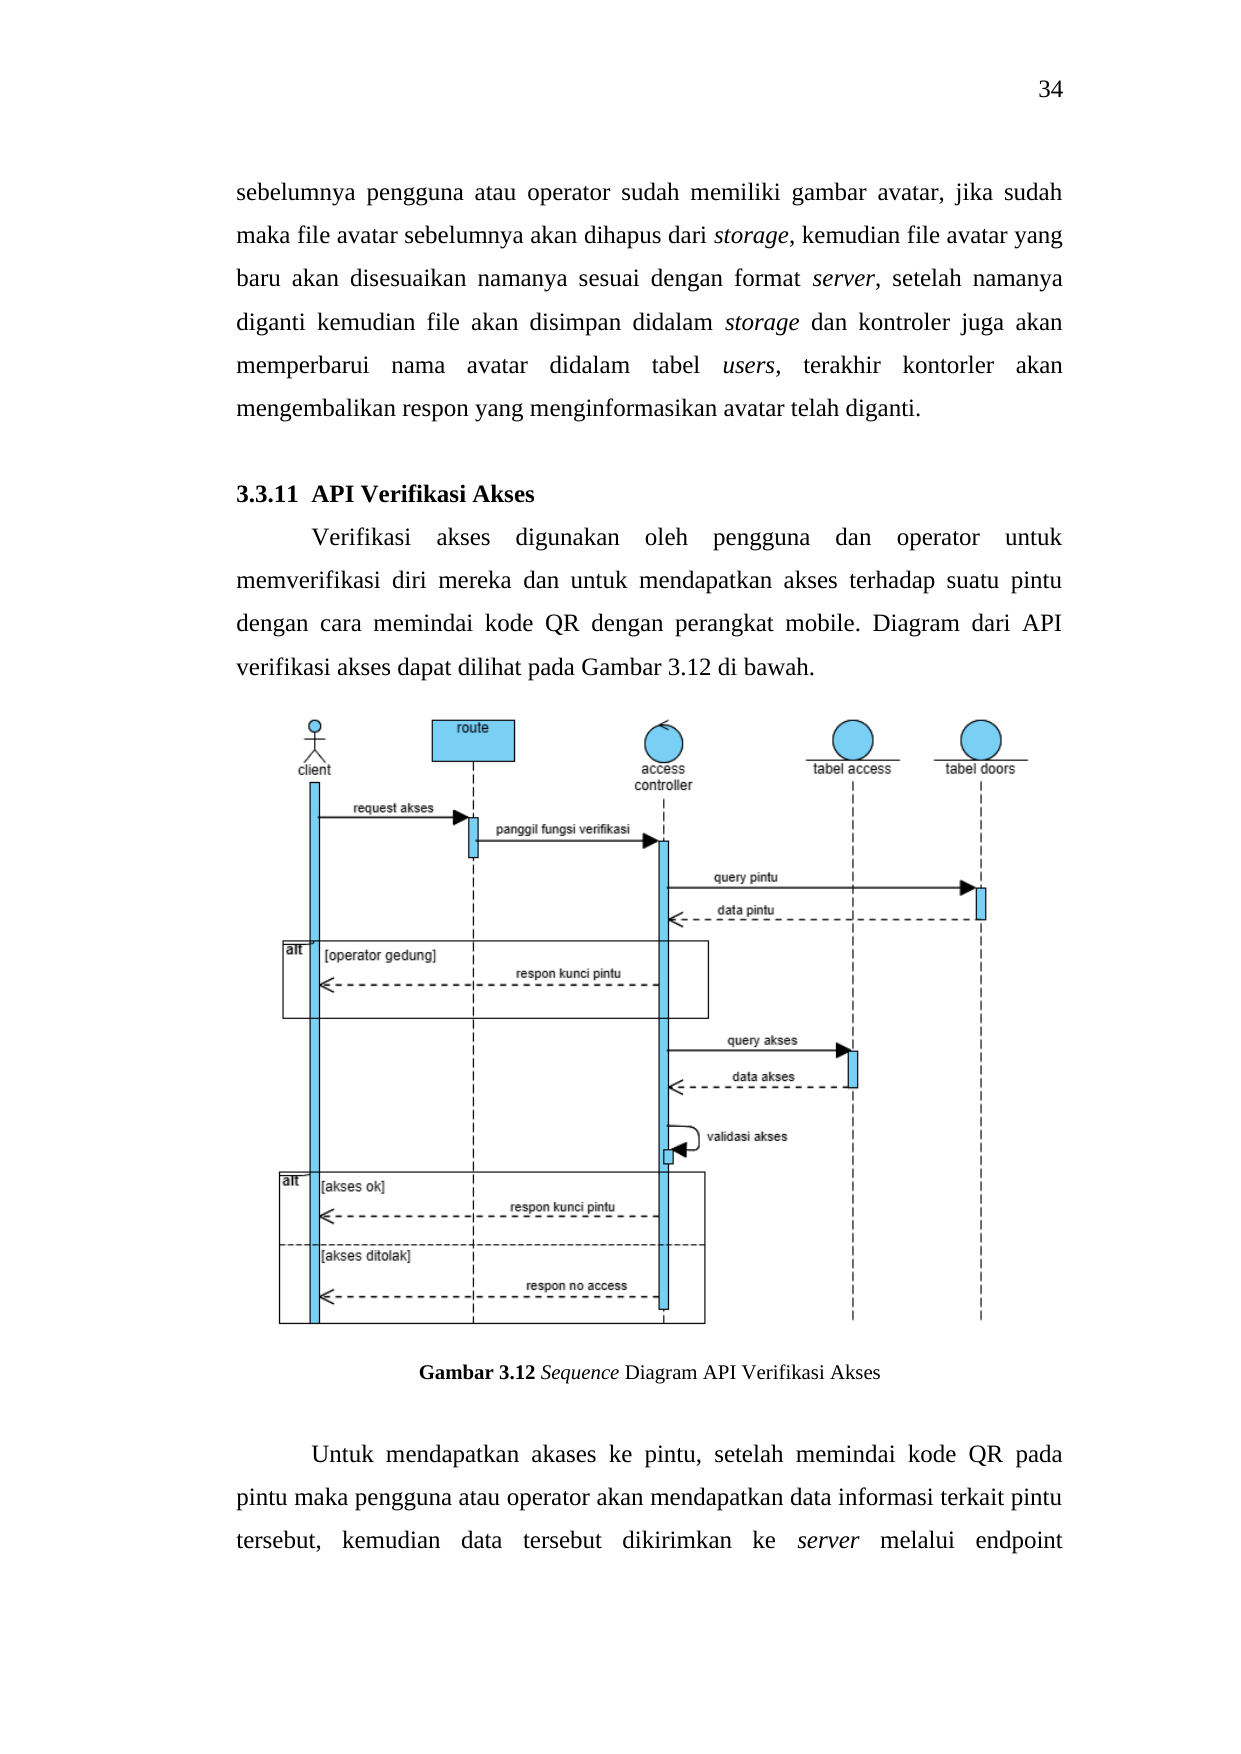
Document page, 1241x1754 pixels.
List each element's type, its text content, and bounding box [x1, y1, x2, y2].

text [236, 1439, 1063, 1554]
text Gambar 3.12 Sequence Diagram API Verifikasi Akses [236, 1360, 1063, 1384]
text API Verifikasi Akses [236, 479, 1063, 508]
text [236, 177, 1063, 422]
text Verifikasi akses digunakan oleh pengguna dan operator untuk memverifikasi diri mereka dan untuk mendapatkan akses terhadap suatu pintu dengan cara memindai kode QR dengan perangkat mobile. Diagram dari API verifikasi akses dapat dilihat pada Gambar 3.12 di bawah. [236, 522, 1063, 680]
picture [260, 694, 1039, 1346]
